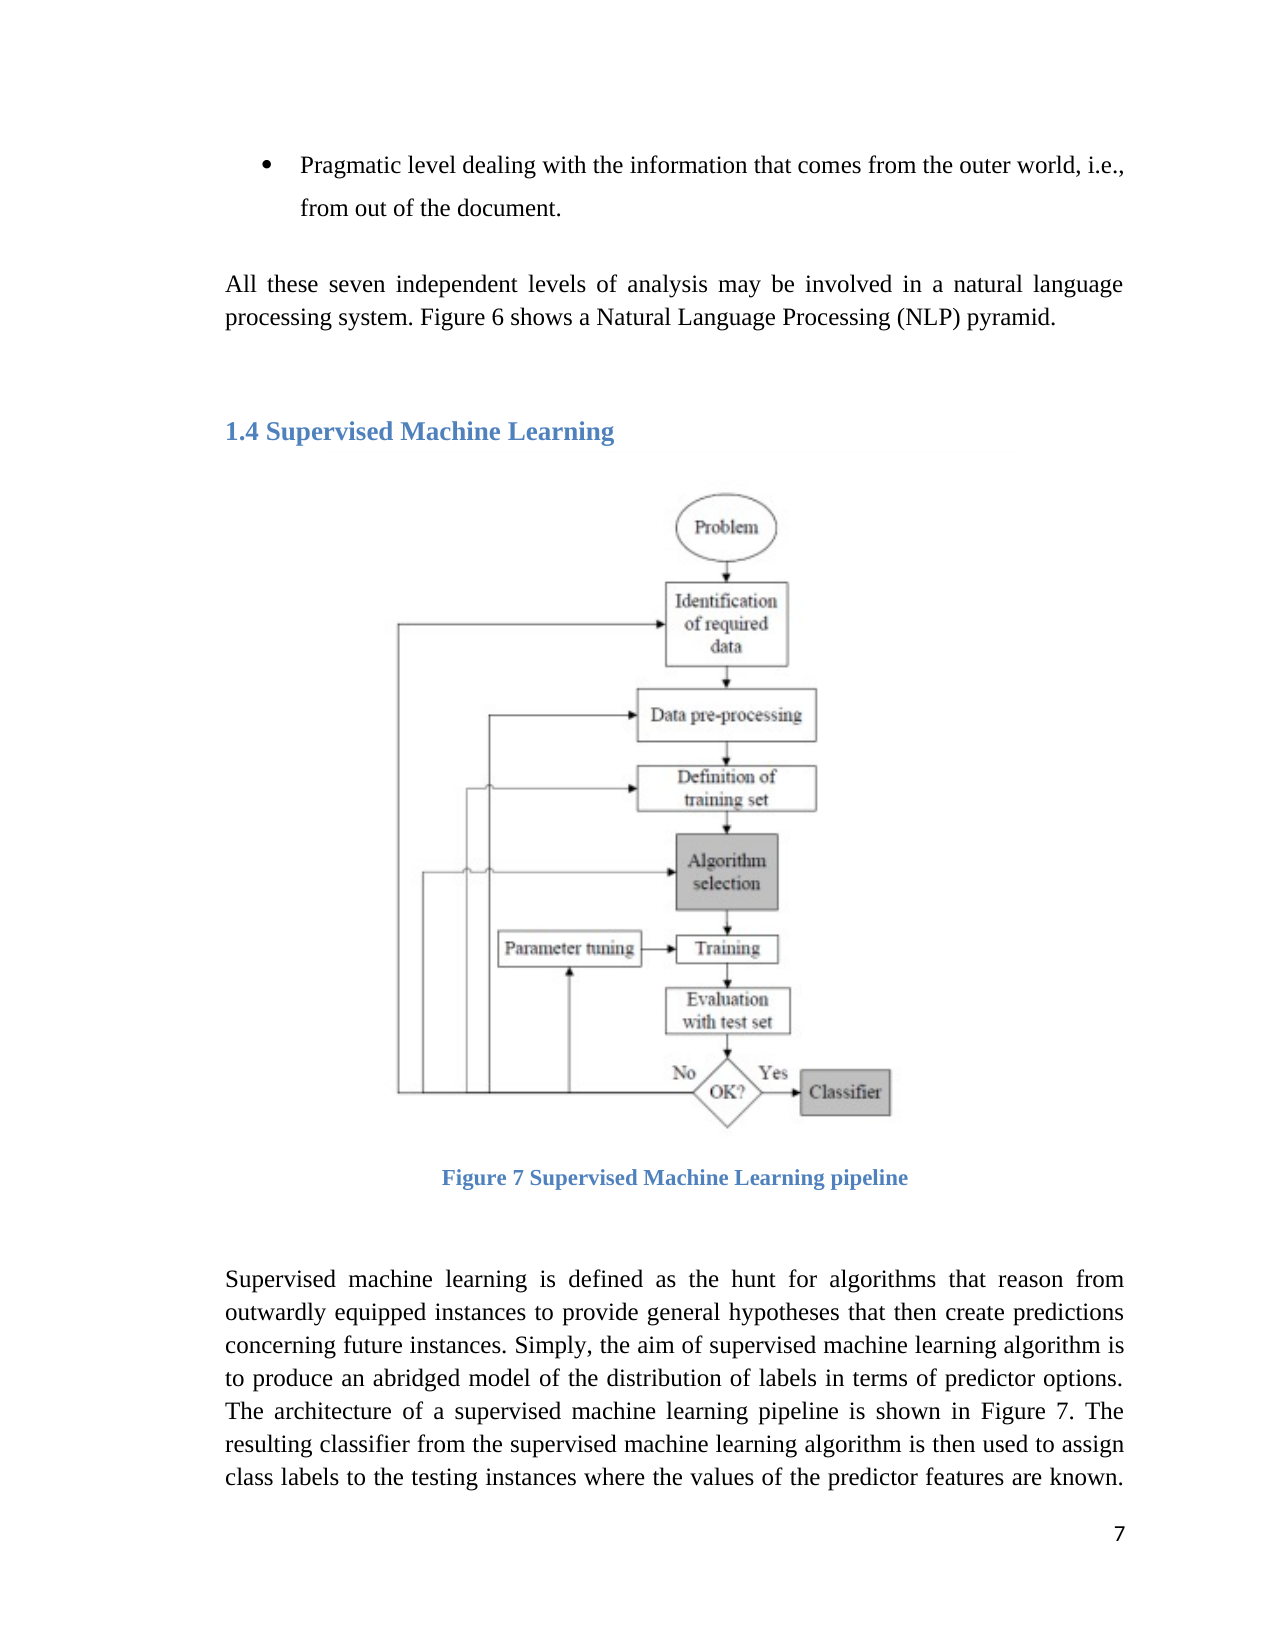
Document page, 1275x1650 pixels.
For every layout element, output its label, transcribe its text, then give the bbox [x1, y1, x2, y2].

text Figure 7 Supervised Machine Learning pipeline [225, 1164, 1125, 1190]
text All these seven independent levels of analysis may be involved in a natural language processing system. Figure 6 shows a Natural Language Processing (NLP) pyramid. [225, 269, 1125, 331]
list Pragmatic level dealing with the information that comes from the outer world, i.e., from out of the document. [262, 150, 1125, 222]
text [225, 1264, 1125, 1491]
subtitle 1.4 Supervised Machine Learning [225, 416, 1125, 447]
